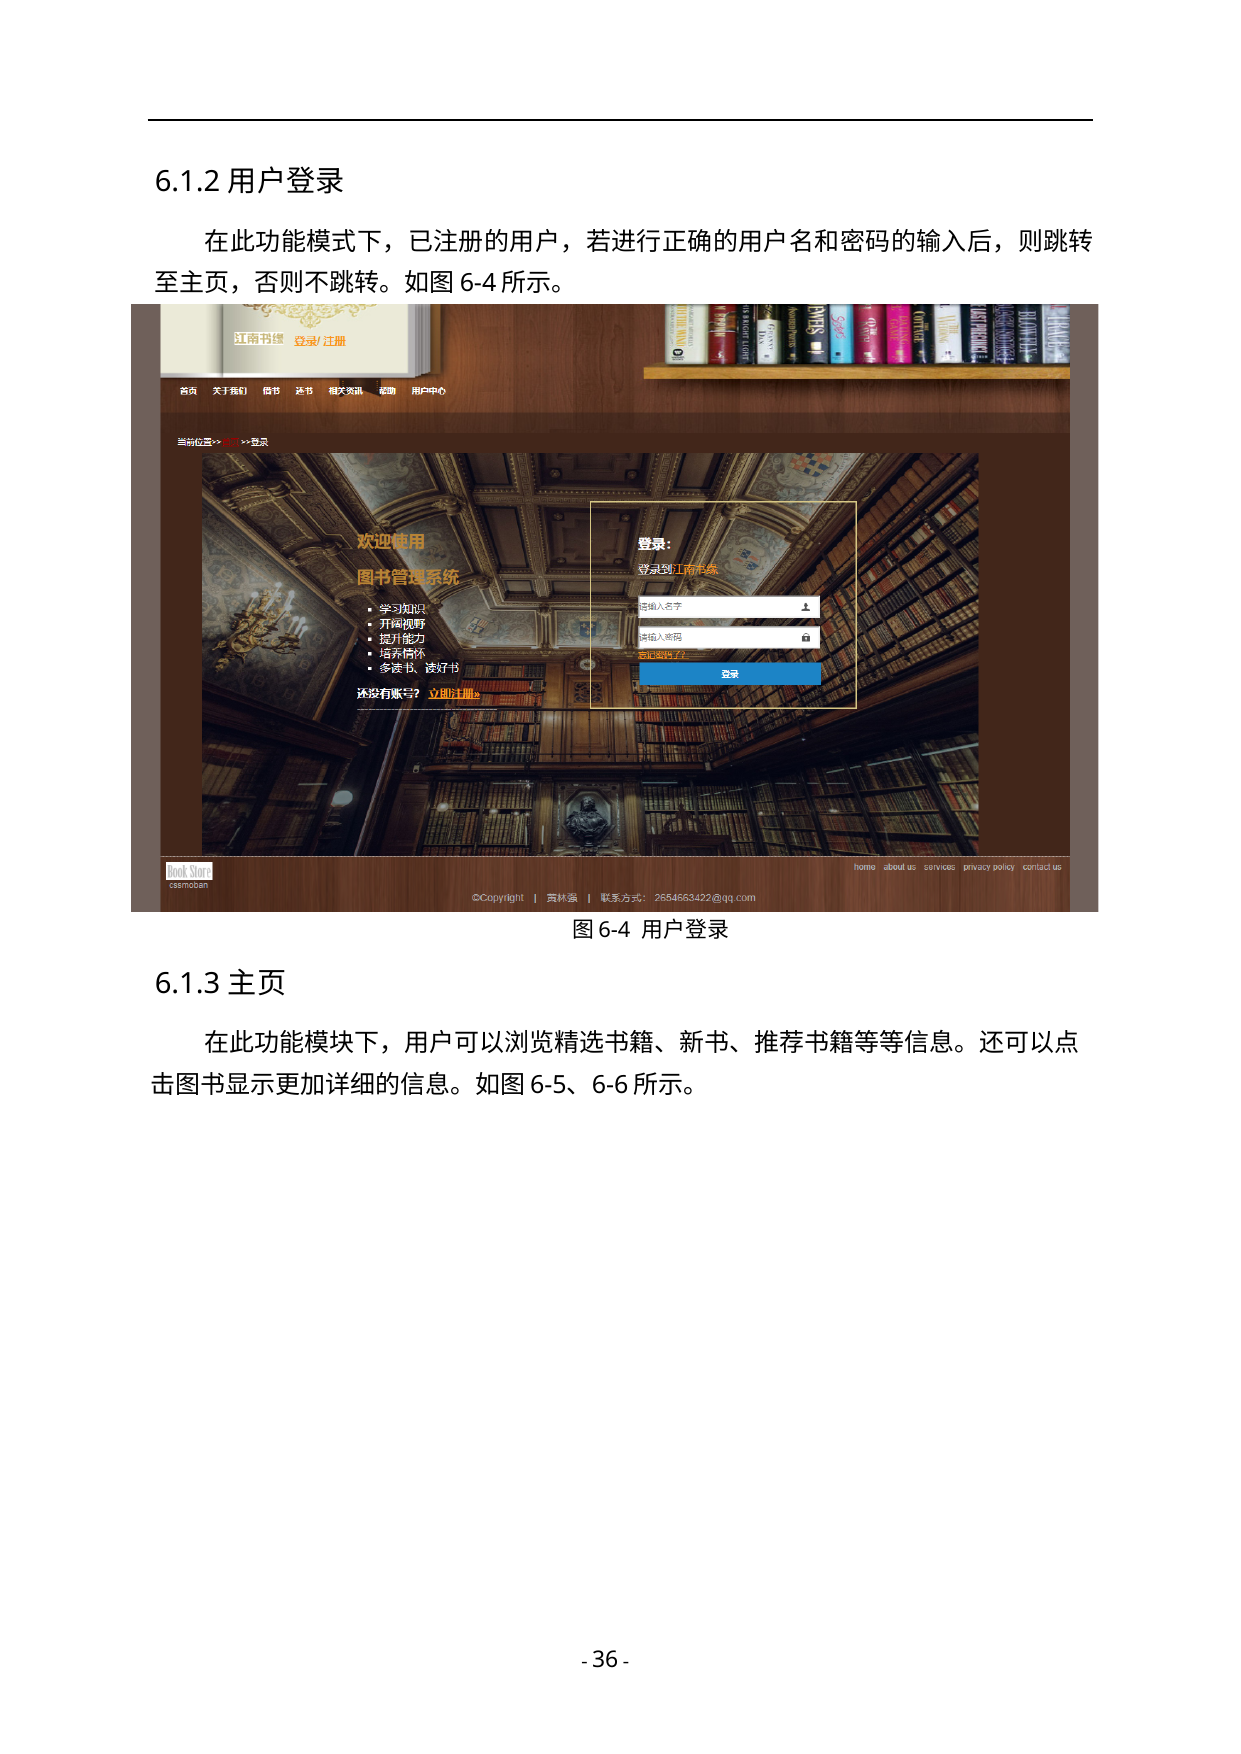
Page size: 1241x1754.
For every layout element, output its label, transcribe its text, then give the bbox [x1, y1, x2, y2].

text 6.1.3 主页 [154, 960, 1096, 1002]
text 图6-4 用户登录 [154, 912, 1096, 943]
text 在此功能模块下，用户可以浏览精选书籍、新书、推荐书籍等等信息。还可以点 [154, 1018, 1096, 1060]
text 6.1.2 用户登录 [154, 158, 1096, 200]
text 在此功能模式下，已注册的用户，若进行正确的用户名和密码的输入后，则跳转至主页，否则不跳转。如图6-4所示。 [154, 217, 1096, 300]
text 击图书显示更加详细的信息。如图6-5、6-6所示。 [125, 1060, 1096, 1102]
picture [131, 304, 1099, 912]
